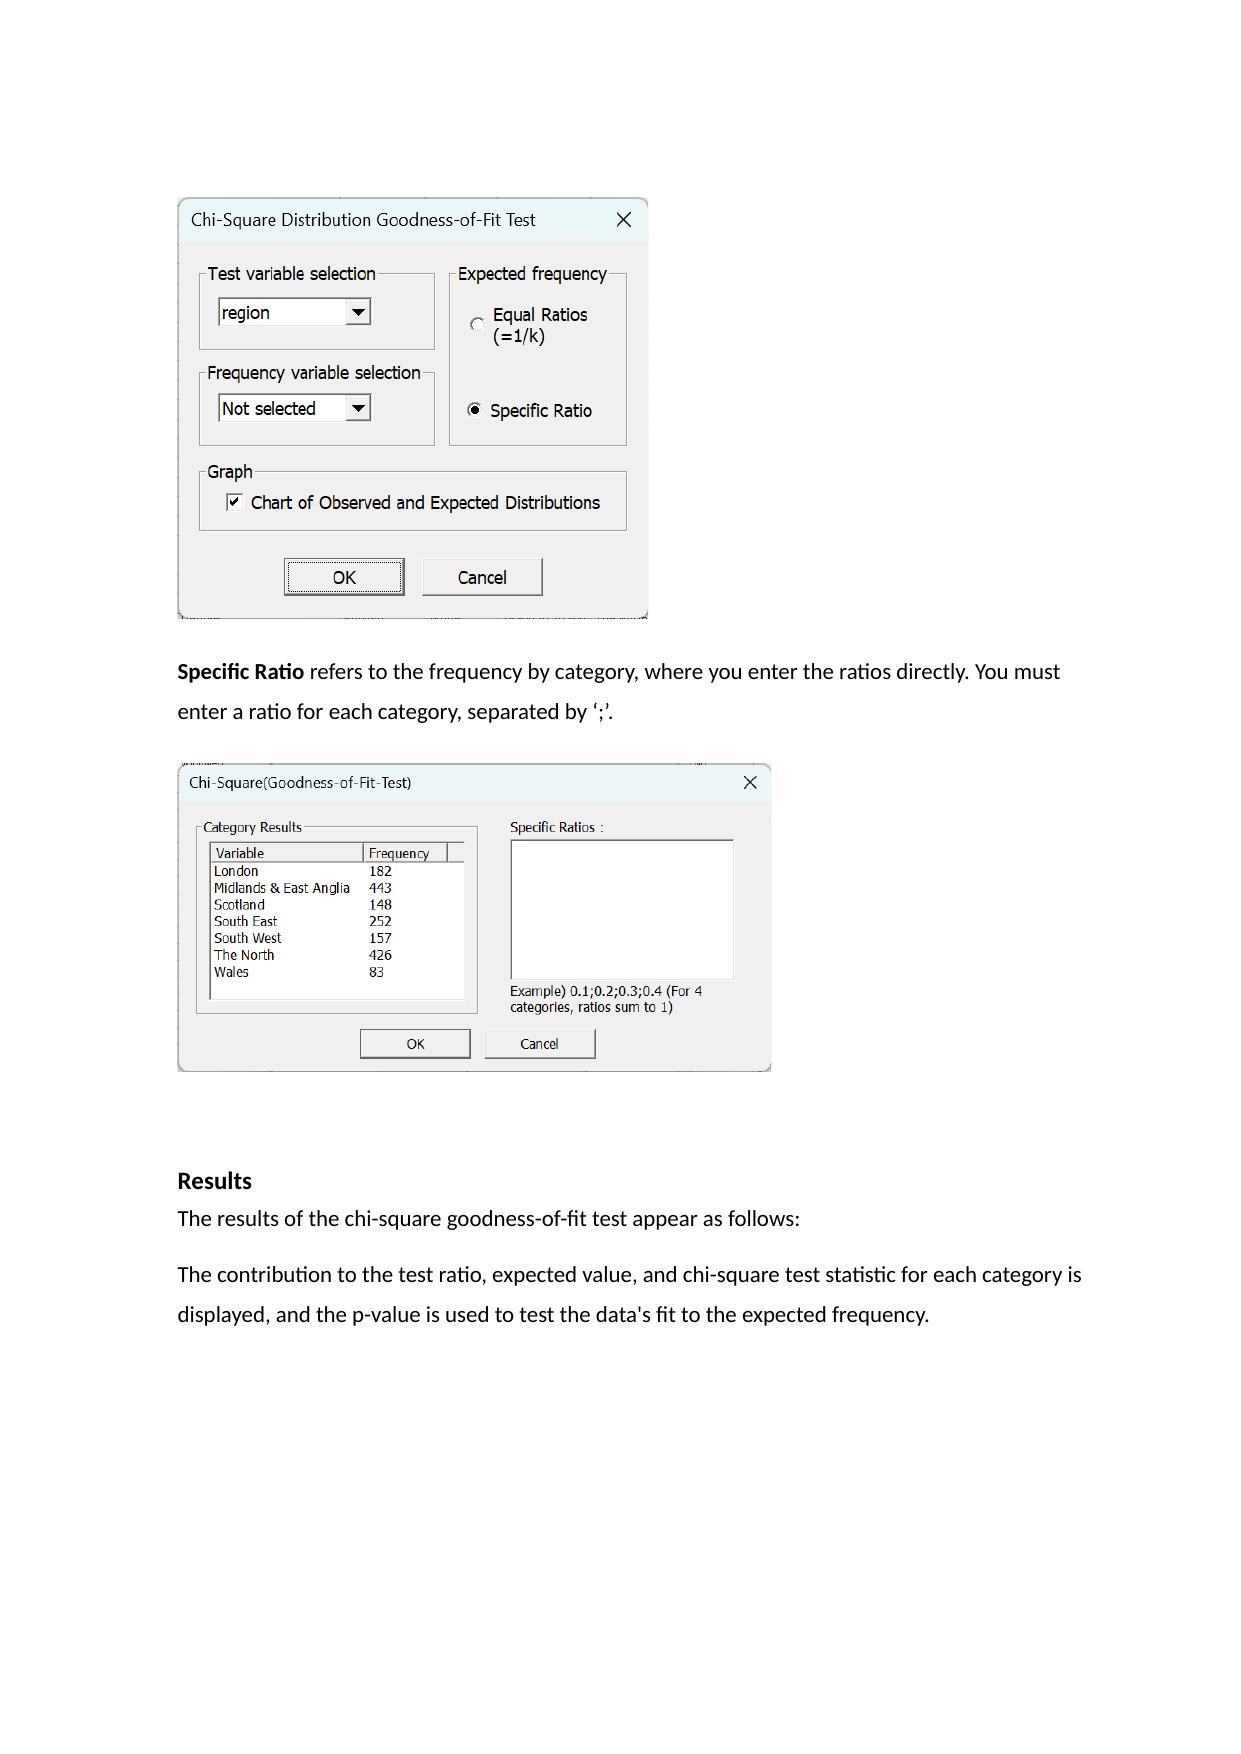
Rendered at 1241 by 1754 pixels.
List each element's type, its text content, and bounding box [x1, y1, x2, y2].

picture [177, 197, 649, 619]
text The results of the chi-square goodness-of-fit test appear as follows: [177, 1199, 1092, 1237]
picture [177, 763, 772, 1072]
text Results [177, 1162, 1092, 1199]
text Specific Ratio refers to the frequency by category, where you enter the ratios directly. You must enter a ratio for each category, separated by ‘;’. [177, 652, 1092, 730]
text The contribution to the test ratio, expected value, and chi-square test statistic for each category is displayed, and the p-value is used to test the data's fit to the expected frequency. [177, 1255, 1092, 1333]
